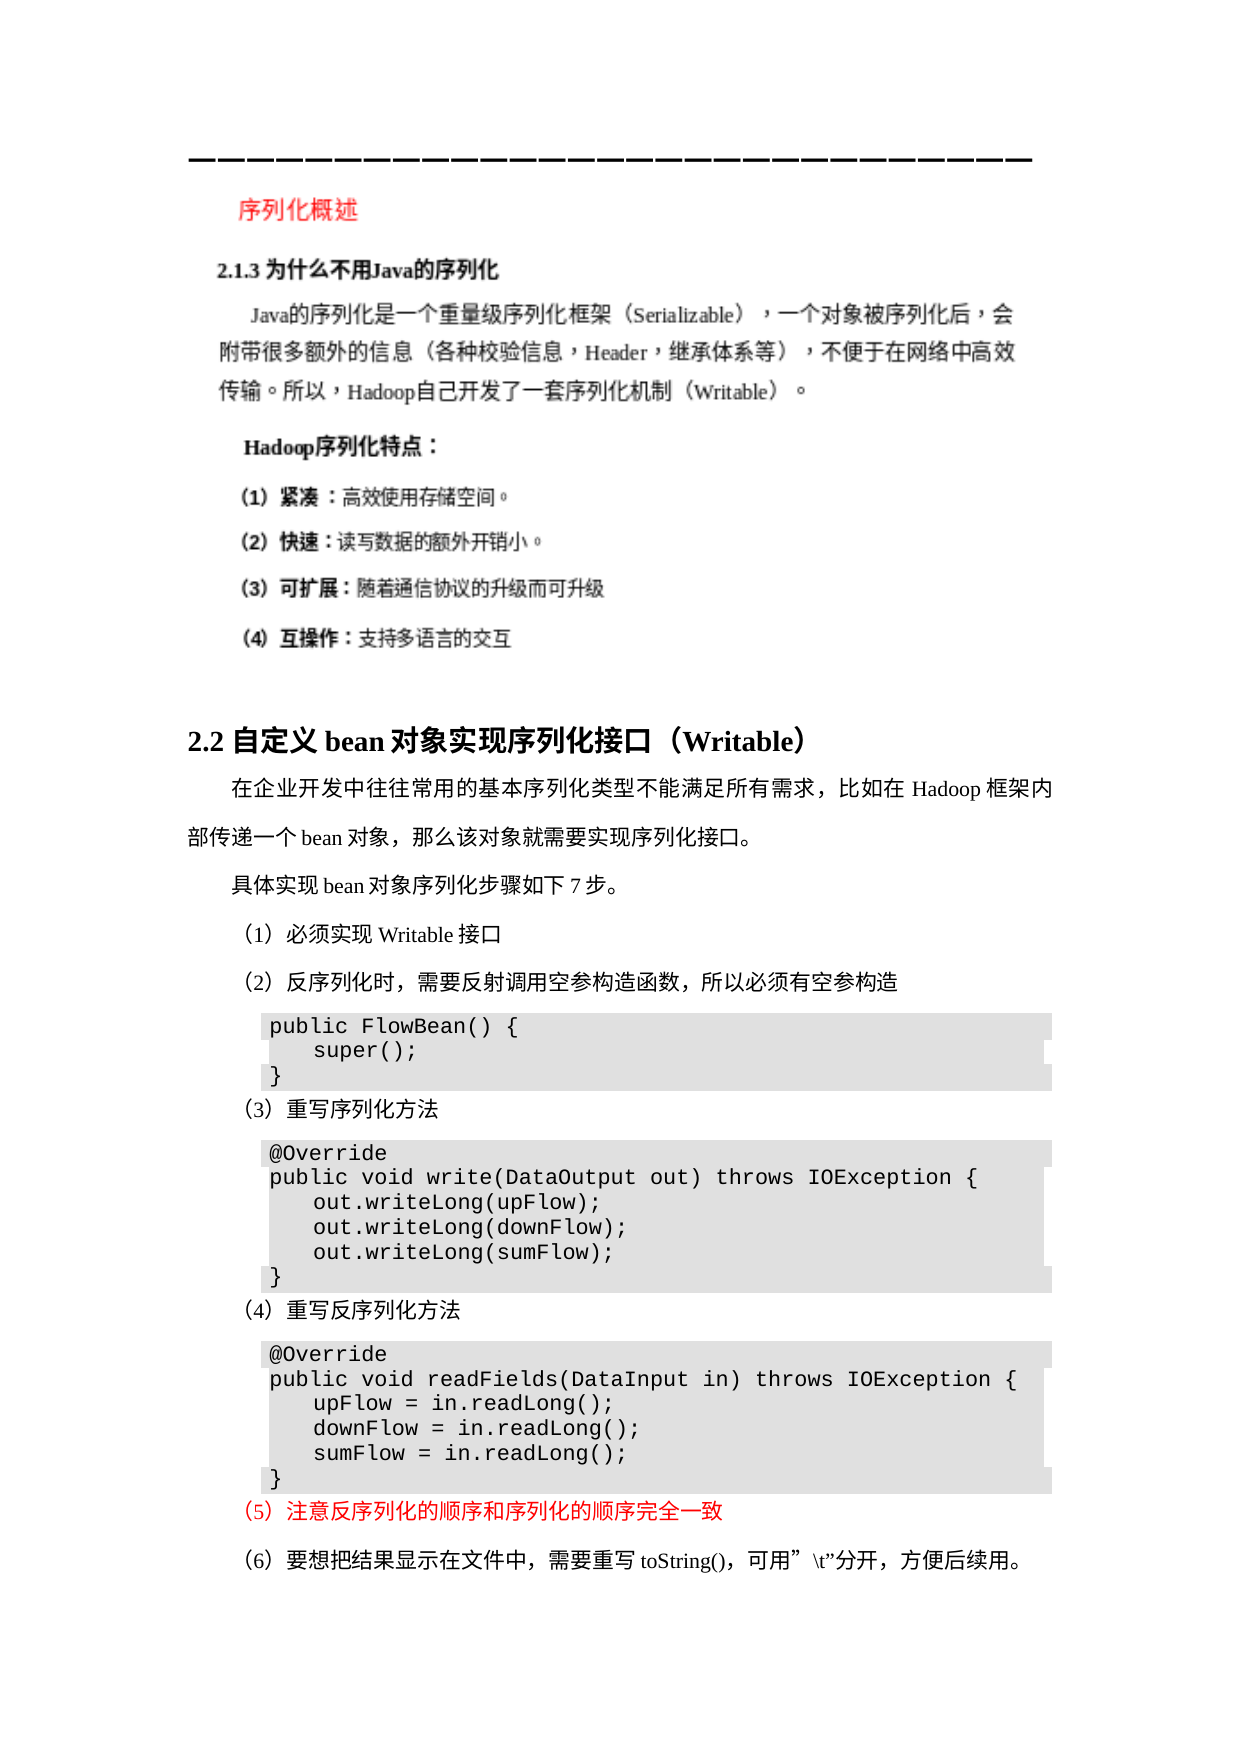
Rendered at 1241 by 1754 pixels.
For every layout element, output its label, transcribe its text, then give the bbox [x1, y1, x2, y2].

subtitle 2.2 自定义bean对象实现序列化接口（Writable） [187, 706, 1053, 771]
text （3）重写序列化方法 [231, 1091, 1053, 1124]
text 在企业开发中往往常用的基本序列化类型不能满足所有需求，比如在Hadoop框架内部传递一个bean对象，那么该对象就需要实现序列化接口。 [187, 771, 1053, 852]
text （4）重写反序列化方法 [231, 1293, 1053, 1325]
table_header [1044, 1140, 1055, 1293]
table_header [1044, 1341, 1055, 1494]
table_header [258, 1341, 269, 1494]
text （1）必须实现Writable接口 [231, 916, 1053, 949]
text （6）要想把结果显示在文件中，需要重写toString()，可用”\t”分开，方便后续用。 [231, 1542, 1053, 1575]
text 具体实现bean对象序列化步骤如下7步。 [187, 868, 1053, 900]
text （5）注意反序列化的顺序和序列化的顺序完全一致 [187, 1494, 1053, 1526]
text （2）反序列化时，需要反射调用空参构造函数，所以必须有空参构造 [231, 964, 1053, 997]
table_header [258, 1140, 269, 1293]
